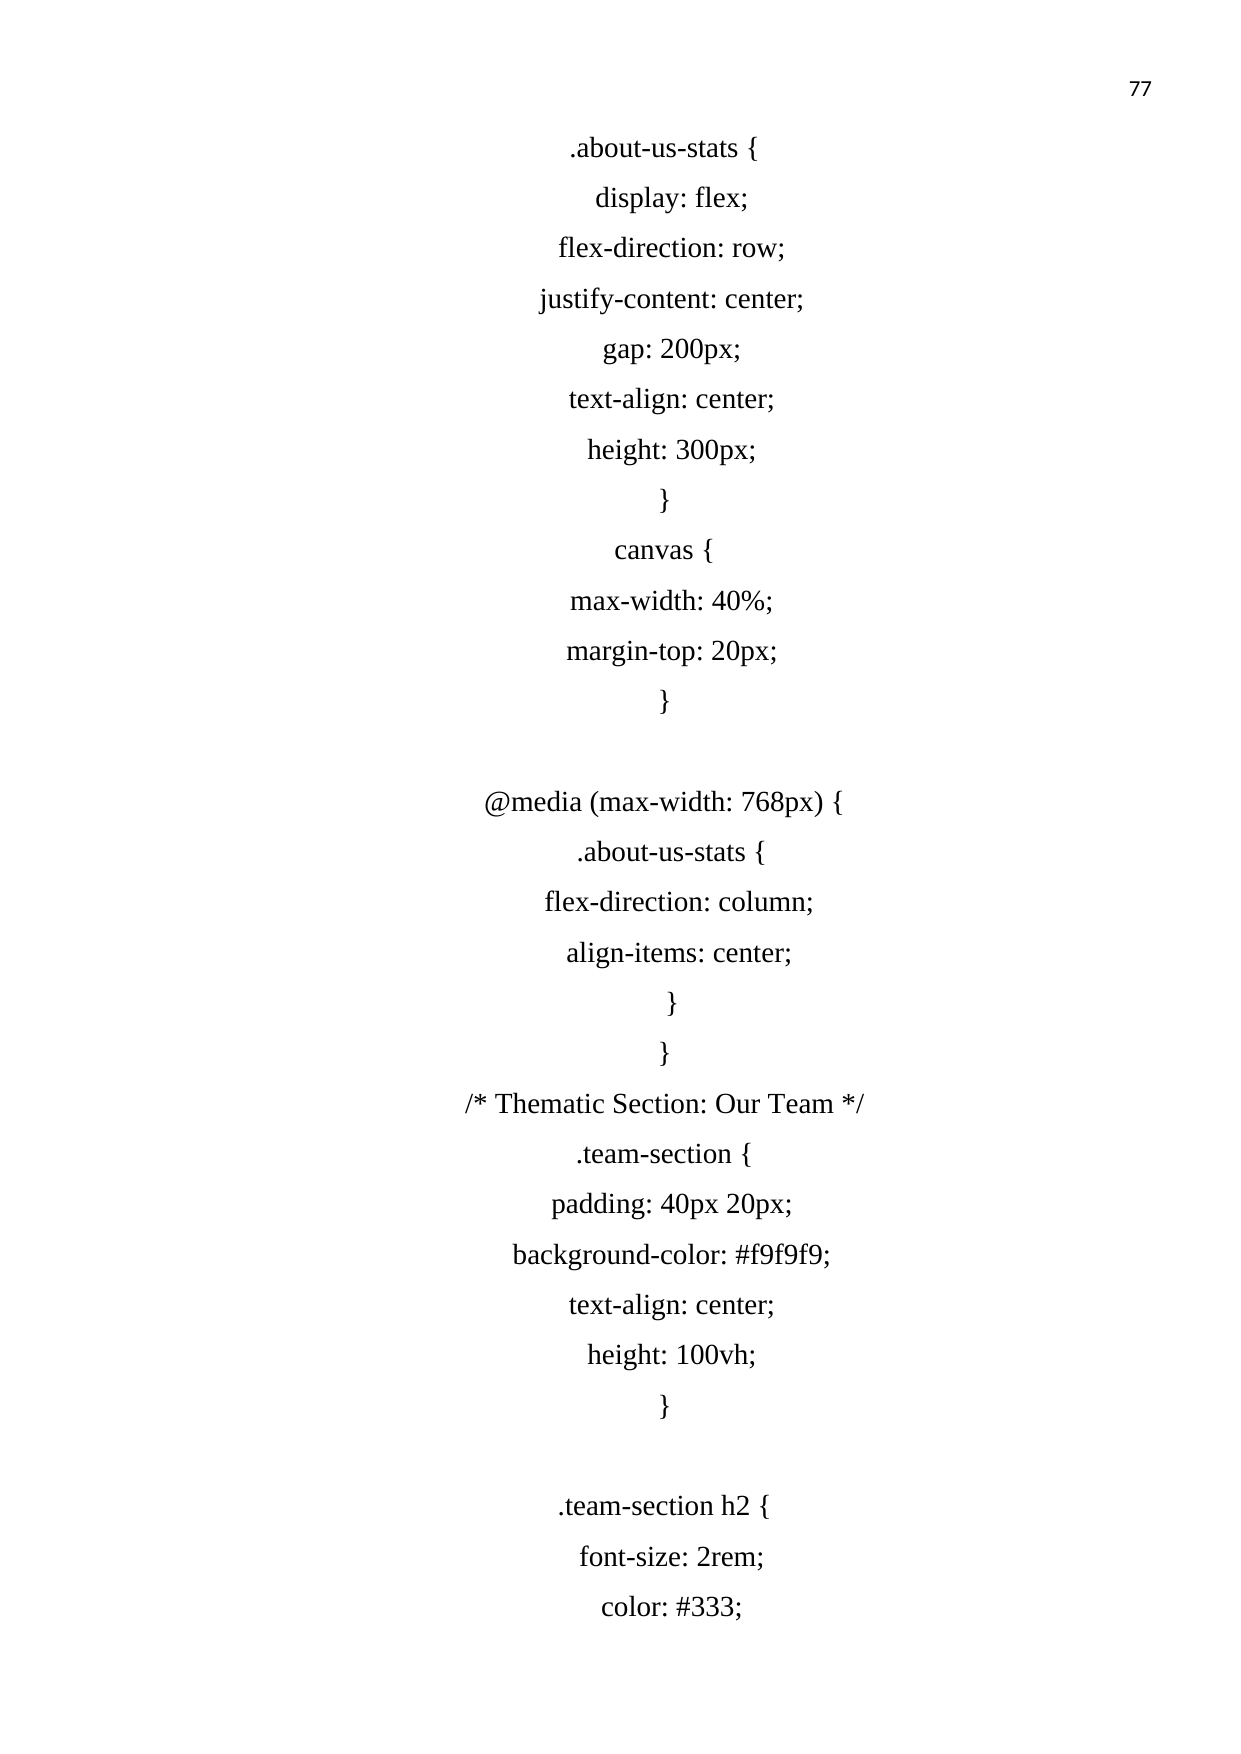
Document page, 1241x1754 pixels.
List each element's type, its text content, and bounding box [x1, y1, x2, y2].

text @media (max-width: 768px) { [177, 784, 1152, 817]
text } [177, 1388, 1152, 1421]
text } [177, 1036, 1152, 1069]
text flex-direction: row; [177, 231, 1152, 264]
text .about-us-stats { [177, 130, 1152, 163]
text flex-direction: column; [177, 884, 1152, 918]
text height: 300px; [177, 432, 1152, 465]
text } [177, 683, 1152, 717]
text justify-content: center; [177, 281, 1152, 314]
text color: #333; [177, 1589, 1152, 1622]
text height: 100vh; [177, 1337, 1152, 1371]
text } [177, 482, 1152, 516]
text max-width: 40%; [177, 583, 1152, 616]
text margin-top: 20px; [177, 633, 1152, 667]
text text-align: center; [177, 1287, 1152, 1321]
text background-color: #f9f9f9; [177, 1237, 1152, 1270]
text padding: 40px 20px; [177, 1186, 1152, 1220]
text canvas { [177, 532, 1152, 566]
text gap: 200px; [177, 331, 1152, 365]
text display: flex; [177, 180, 1152, 214]
text text-align: center; [177, 381, 1152, 415]
text /* Thematic Section: Our Team */ [177, 1086, 1152, 1119]
text .team-section h2 { [177, 1488, 1152, 1522]
text align-items: center; [177, 935, 1152, 968]
text font-size: 2rem; [177, 1539, 1152, 1572]
text .team-section { [177, 1136, 1152, 1170]
text } [177, 985, 1152, 1019]
text .about-us-stats { [177, 834, 1152, 868]
